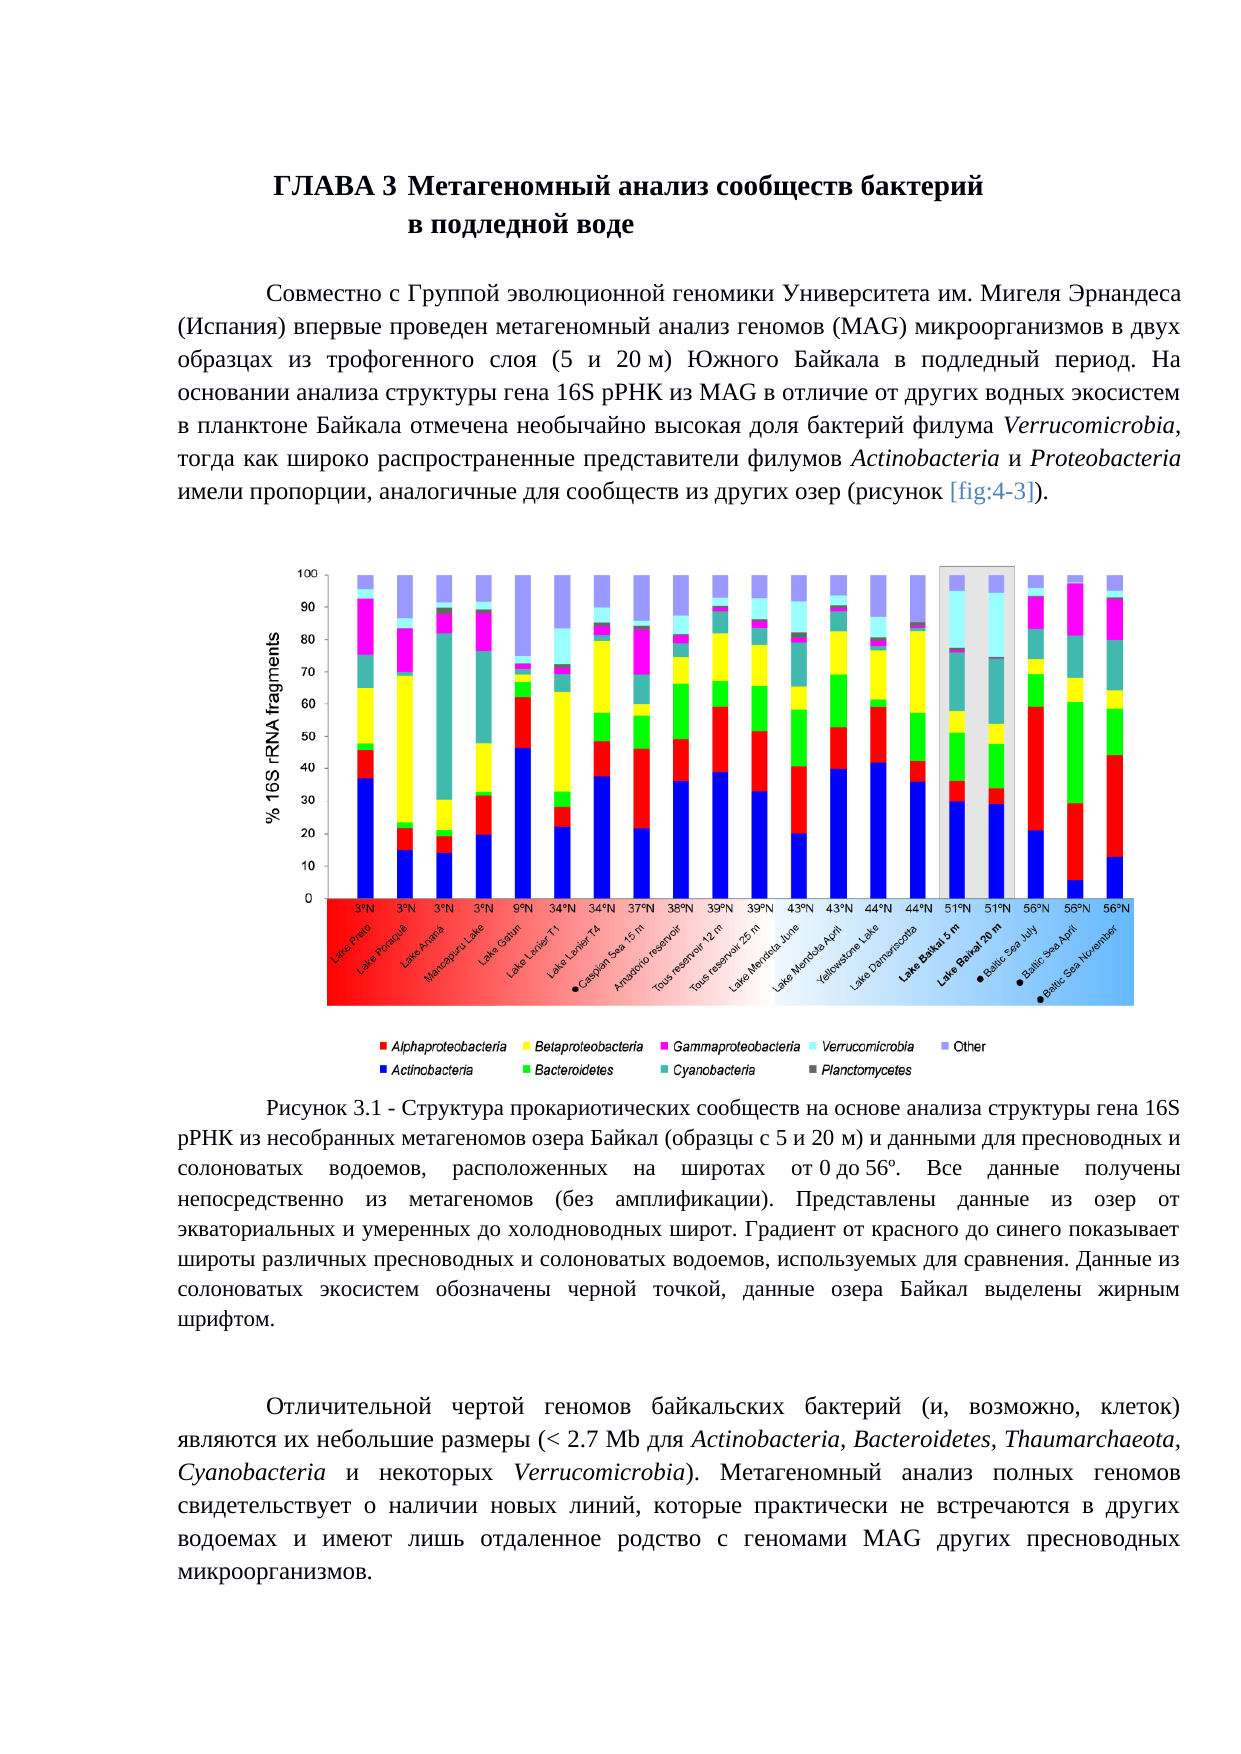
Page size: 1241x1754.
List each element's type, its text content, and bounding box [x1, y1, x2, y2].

picture [265, 542, 1141, 1090]
text Отличительной чертой геномов байкальских бактерий (и, возможно, клеток) являются их небольшие размеры (< 2.7 Mb для Actinobacteria, Bacteroidetes, Thaumarchaeota, Cyanobacteria и некоторых Verrucomicrobia). Метагеномный анализ полных геномов свидетельствует о наличии новых линий, которые практически не встречаются в других водоемах и имеют лишь отдаленное родство с геномами MAG других пресноводных микроорганизмов. [177, 1391, 1181, 1585]
list Рисунок 3.1 - Структура прокариотических сообществ на основе анализа структуры гена 16S рРНК из несобранных метагеномов озера Байкал (образцы с 5 и 20 м) и данными для пресноводных и солоноватых водоемов, расположенных на широтах от 0 до 56º. Все данные получены непосредственно из метагеномов (без амплификации). Представлены данные из озер от экваториальных и умеренных до холодноводных широт. Градиент от красного до синего показывает широты различных пресноводных и солоноватых водоемов, используемых для сравнения. Данные из солоноватых экосистем обозначены черной точкой, данные озера Байкал выделены жирным шрифтом. [177, 1094, 1181, 1332]
text Совместно с Группой эволюционной геномики Университета им. Мигеля Эрнандеса (Испания) впервые проведен метагеномный анализ геномов (MAG) микроорганизмов в двух образцах из трофогенного слоя (5 и 20 м) Южного Байкала в подледный период. На основании анализа структуры гена 16S рРНК из MAG в отличие от других водных экосистем в планктоне Байкала отмечена необычайно высокая доля бактерий филума Verrucomicrobia, тогда как широко распространенные представители филумов Actinobacteria и Proteobacteria имели пропорции, аналогичные для сообществ из других озер (рисунок [fig:4-3]). [177, 278, 1181, 505]
subtitle Метагеномный анализ сообществ бактерий в подледной воде [266, 168, 1181, 240]
